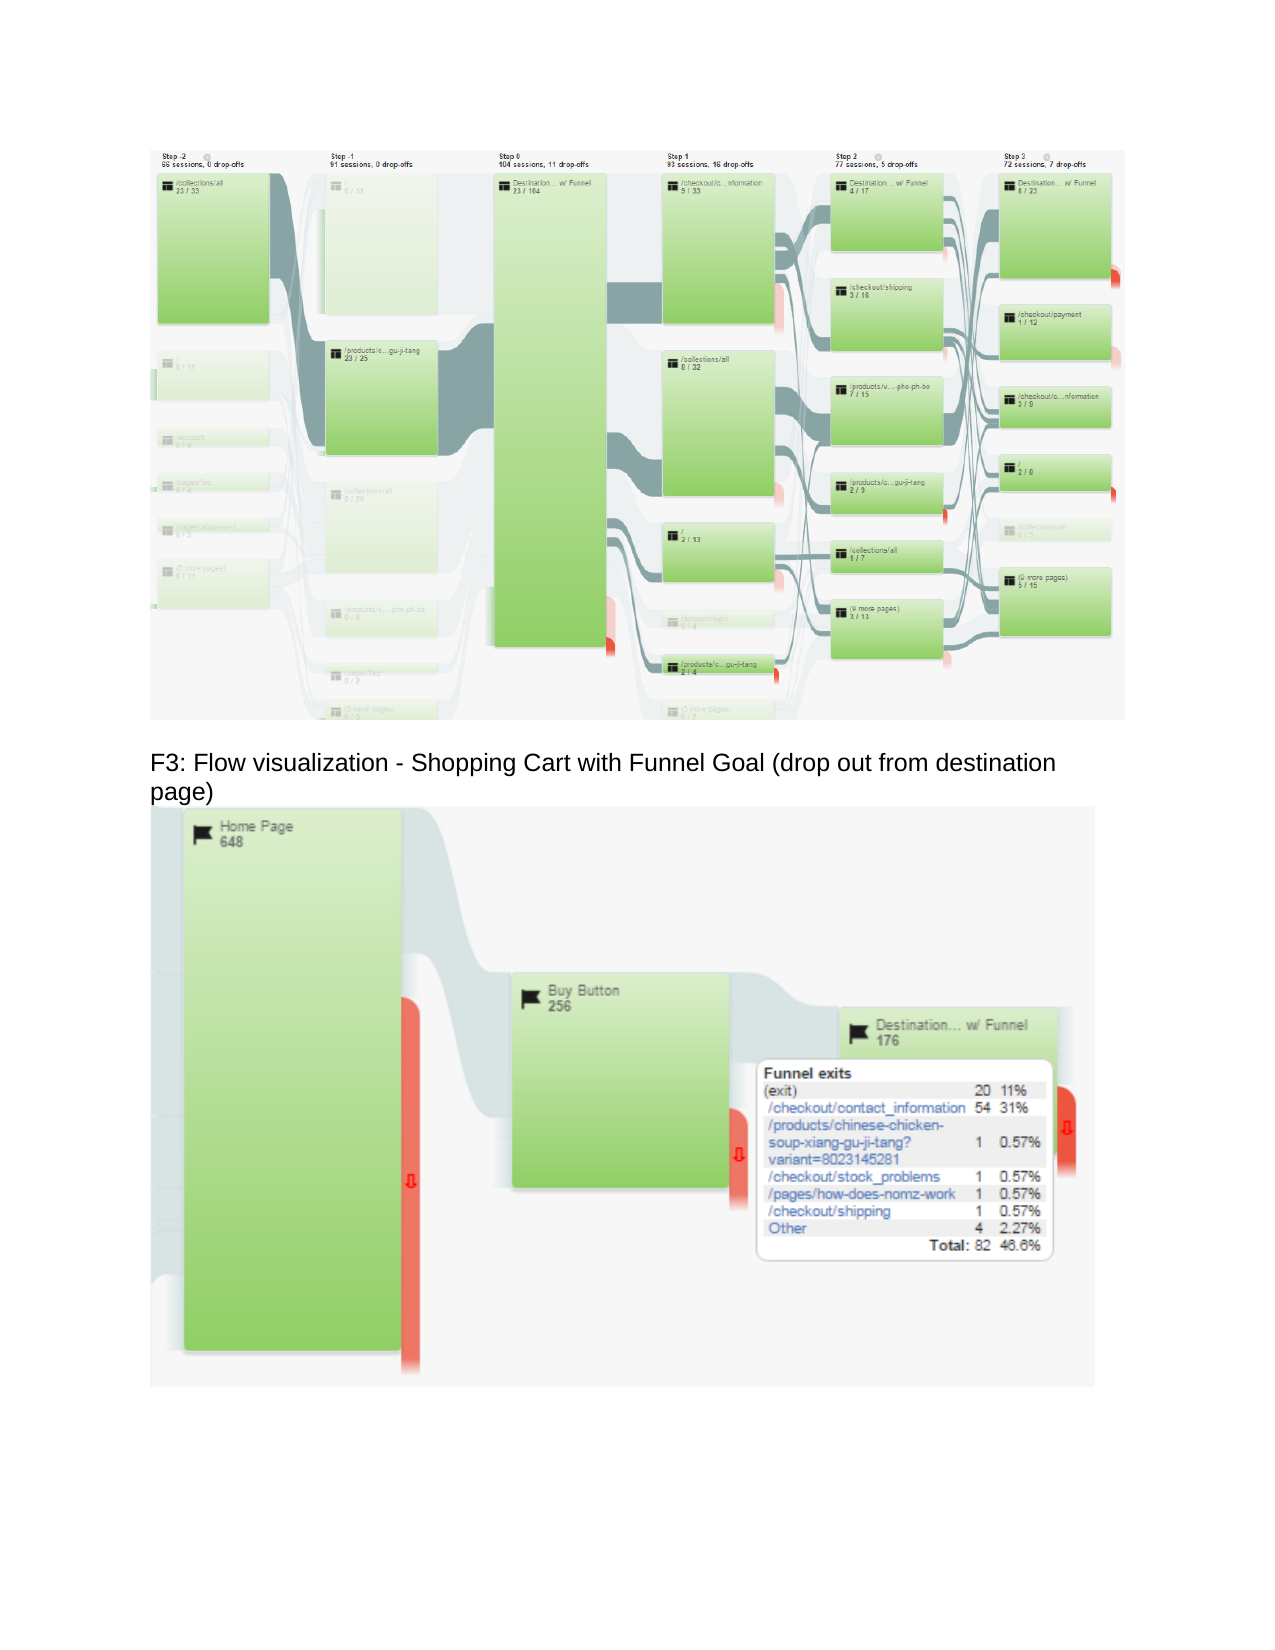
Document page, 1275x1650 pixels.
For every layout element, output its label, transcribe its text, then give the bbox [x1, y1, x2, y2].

picture [150, 806, 1095, 1387]
picture [150, 150, 1125, 720]
text F3: Flow visualization - Shopping Cart with Funnel Goal (drop out from destination page) [150, 748, 1125, 806]
